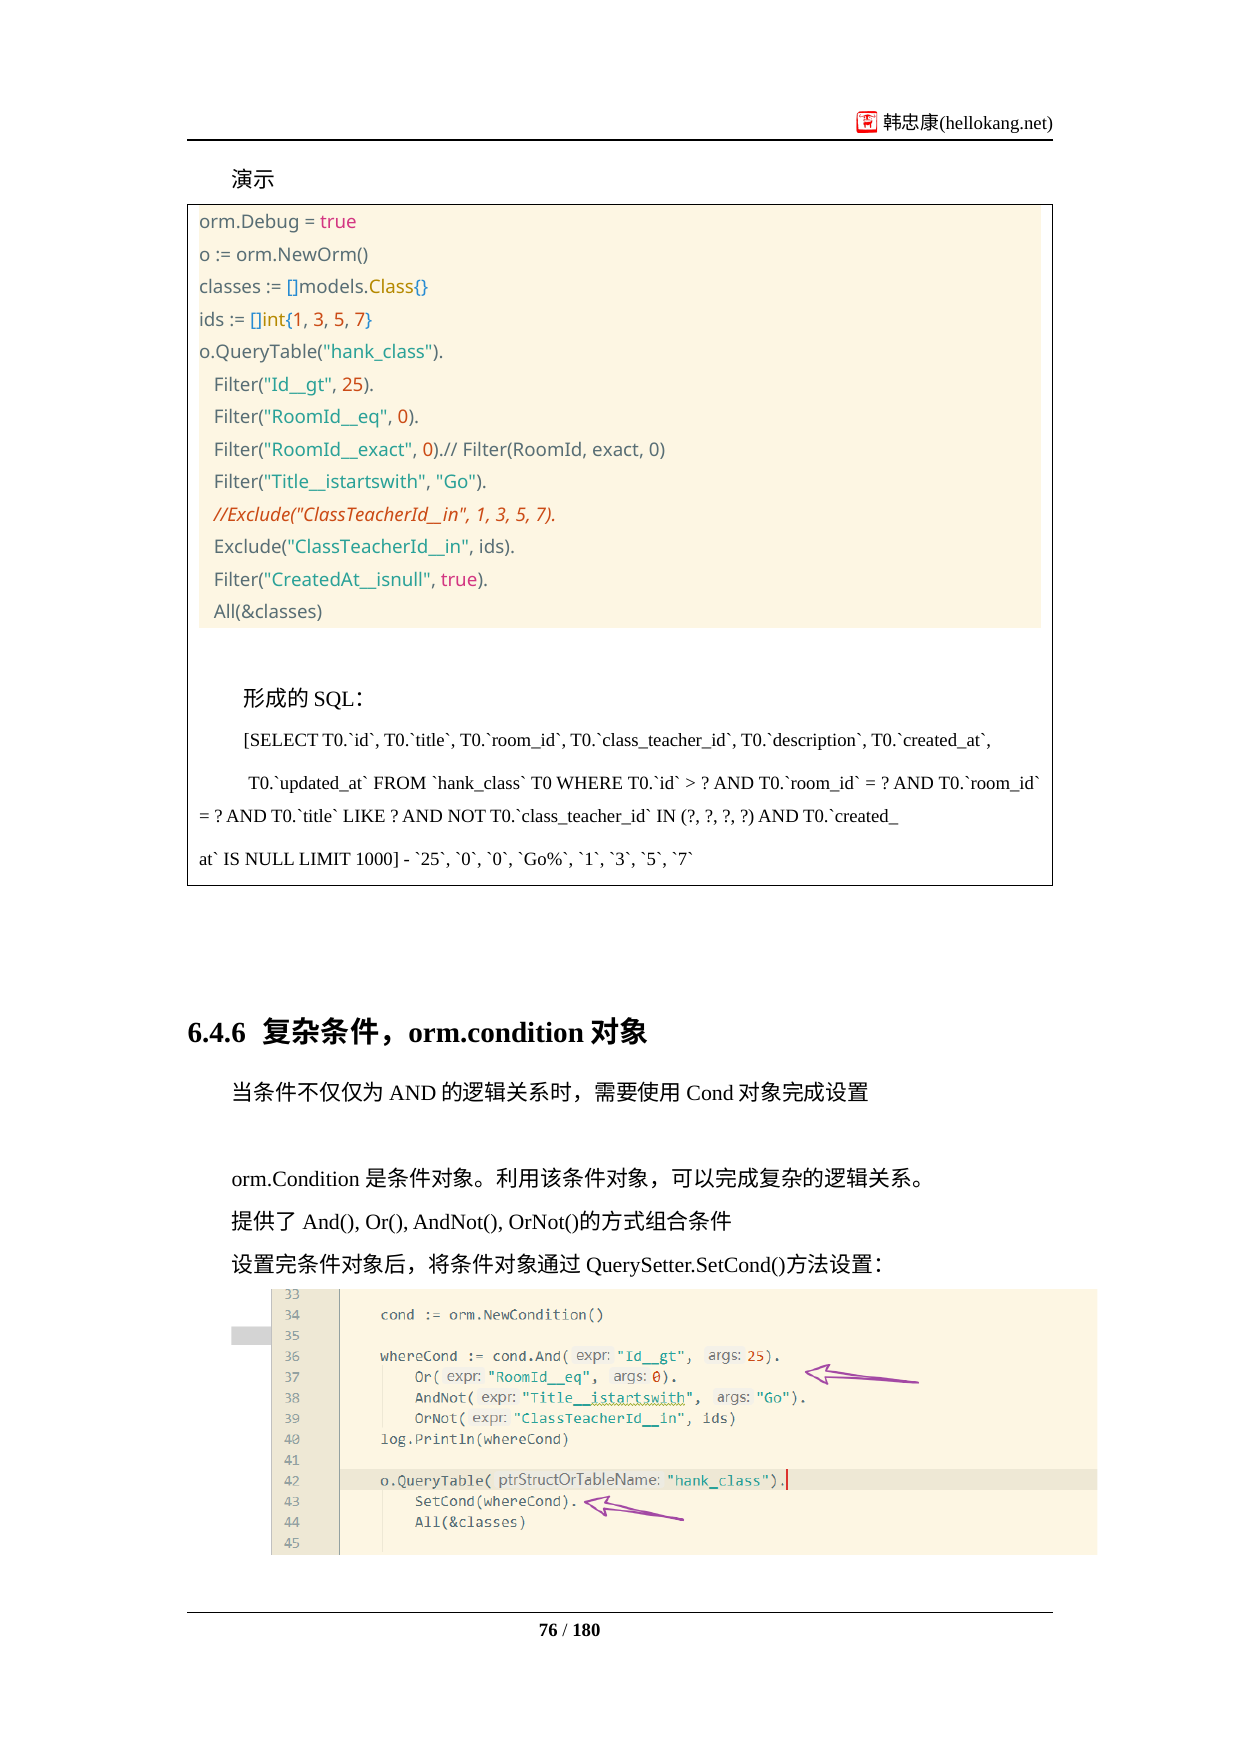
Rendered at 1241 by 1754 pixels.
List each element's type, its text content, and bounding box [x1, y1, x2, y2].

text 演示 [187, 161, 1053, 194]
table_header orm.Debug = true o := orm.NewOrm() classes := []models.Class{} ids := []int{1, 3, 5, 7} o.QueryTable("hank_class"). Filter("Id__gt", 25). Filter("RoomId__eq", 0). Filter("RoomId__exact", 0).// Filter(RoomId, exact, 0) Filter("Title__istartswith", "Go"). //Exclude("ClassTeacherId__in", 1, 3, 5, 7). Exclude("ClassTeacherId__in", ids). Filter("CreatedAt__isnull", true). All(&classes) 形成的SQL： [SELECT T0.`id`, T0.`title`, T0.`room_id`, T0.`class_teacher_id`, T0.`description`, T0.`created_at`, T0.`updated_at` FROM `hank_class` T0 WHERE T0.`id` > ? AND T0.`room_id` = ? AND T0.`room_id` = ? AND T0.`title` LIKE ? AND NOT T0.`class_teacher_id` IN (?, ?, ?, ?) AND T0.`created_ at` IS NULL LIMIT 1000] - `25`, `0`, `0`, `Go%`, `1`, `3`, `5`, `7` [188, 205, 1052, 885]
text 设置完条件对象后，将条件对象通过QuerySetter.SetCond()方法设置： [187, 1246, 1053, 1279]
text 提供了 And(), Or(), AndNot(), OrNot()的方式组合条件 [187, 1203, 1053, 1236]
picture [856, 111, 878, 133]
picture [231, 1289, 1098, 1555]
subtitle 复杂条件，orm.condition对象 [187, 997, 1053, 1062]
text 当条件不仅仅为AND的逻辑关系时，需要使用 Cond对象完成设置 [187, 1074, 1053, 1107]
text orm.Condition 是条件对象。利用该条件对象，可以完成复杂的逻辑关系。 [187, 1160, 1053, 1193]
